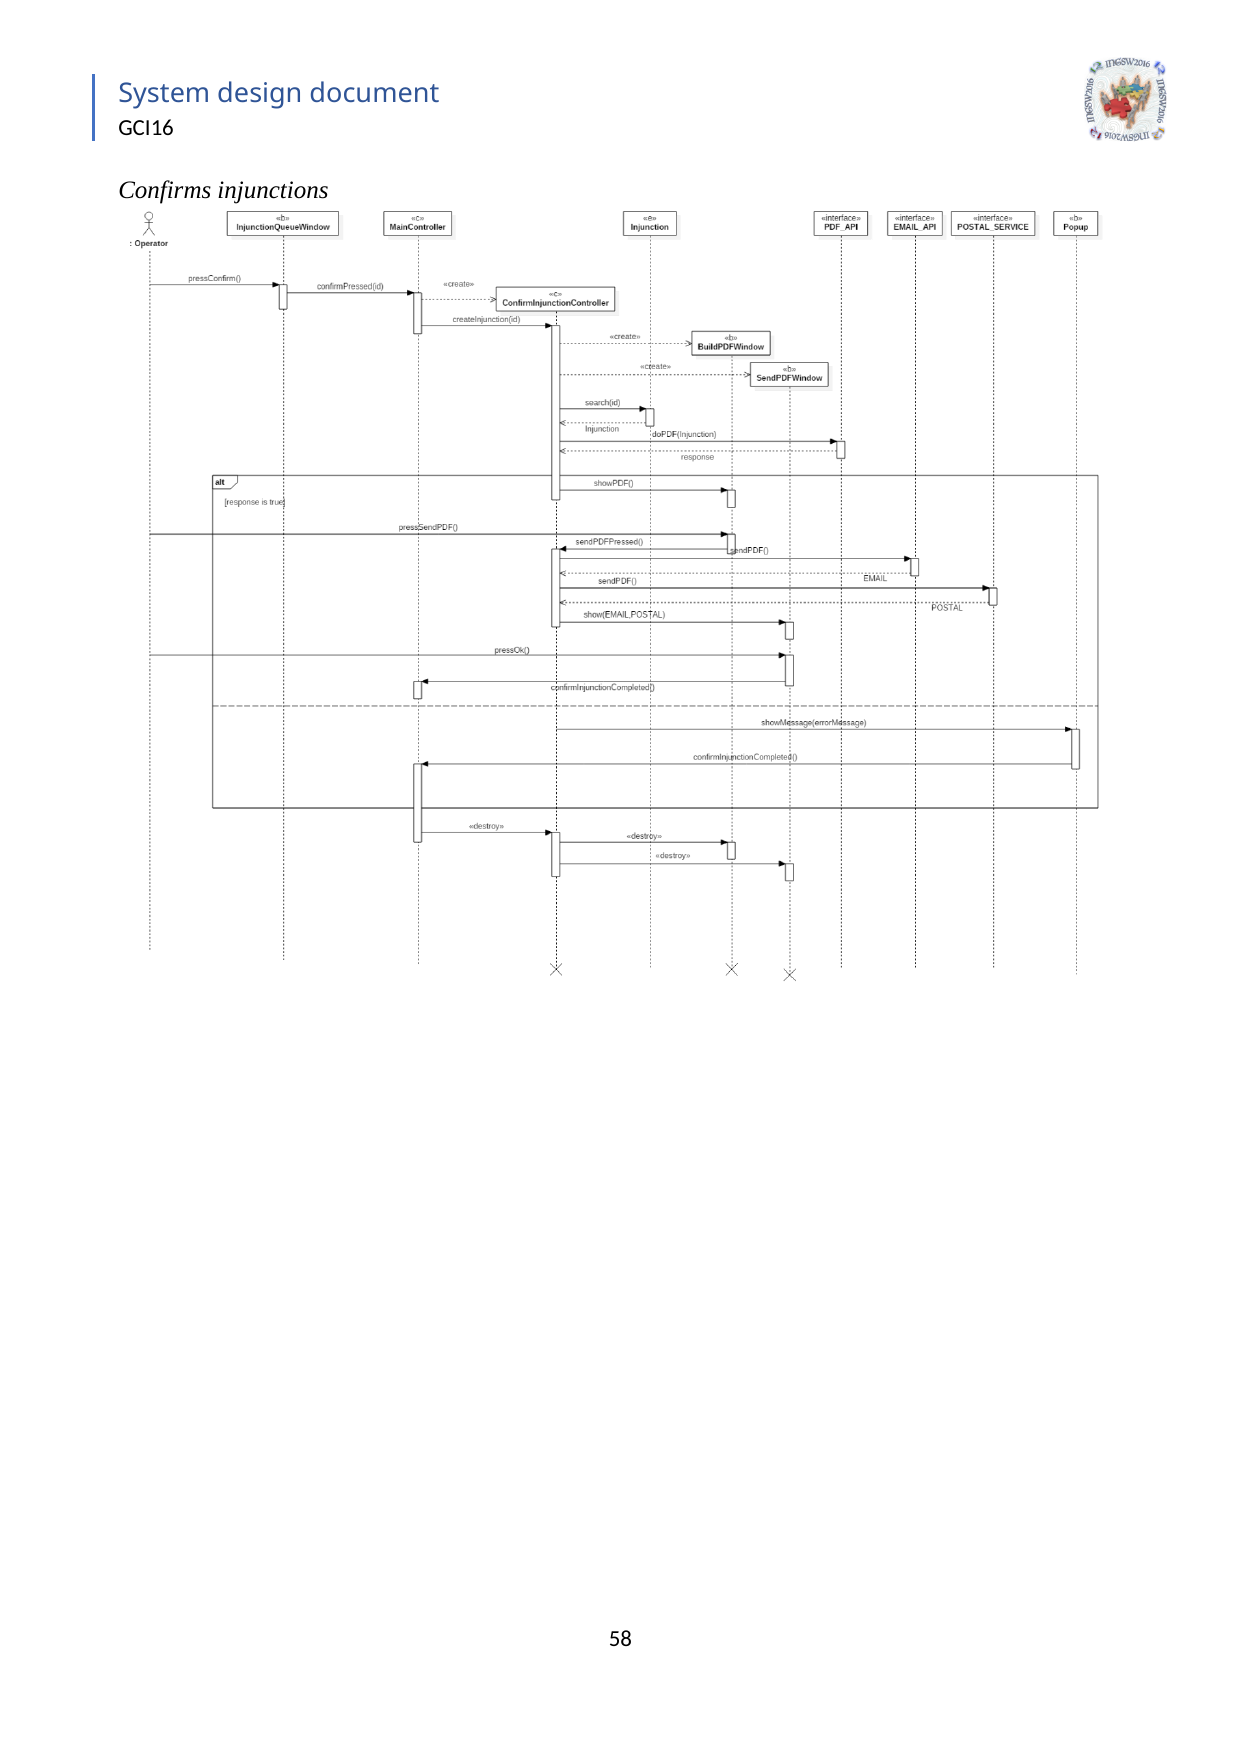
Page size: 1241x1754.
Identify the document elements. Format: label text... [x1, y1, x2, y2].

picture [1076, 55, 1171, 149]
picture [118, 205, 1122, 999]
subtitle Confirms injunctions [118, 175, 1122, 205]
